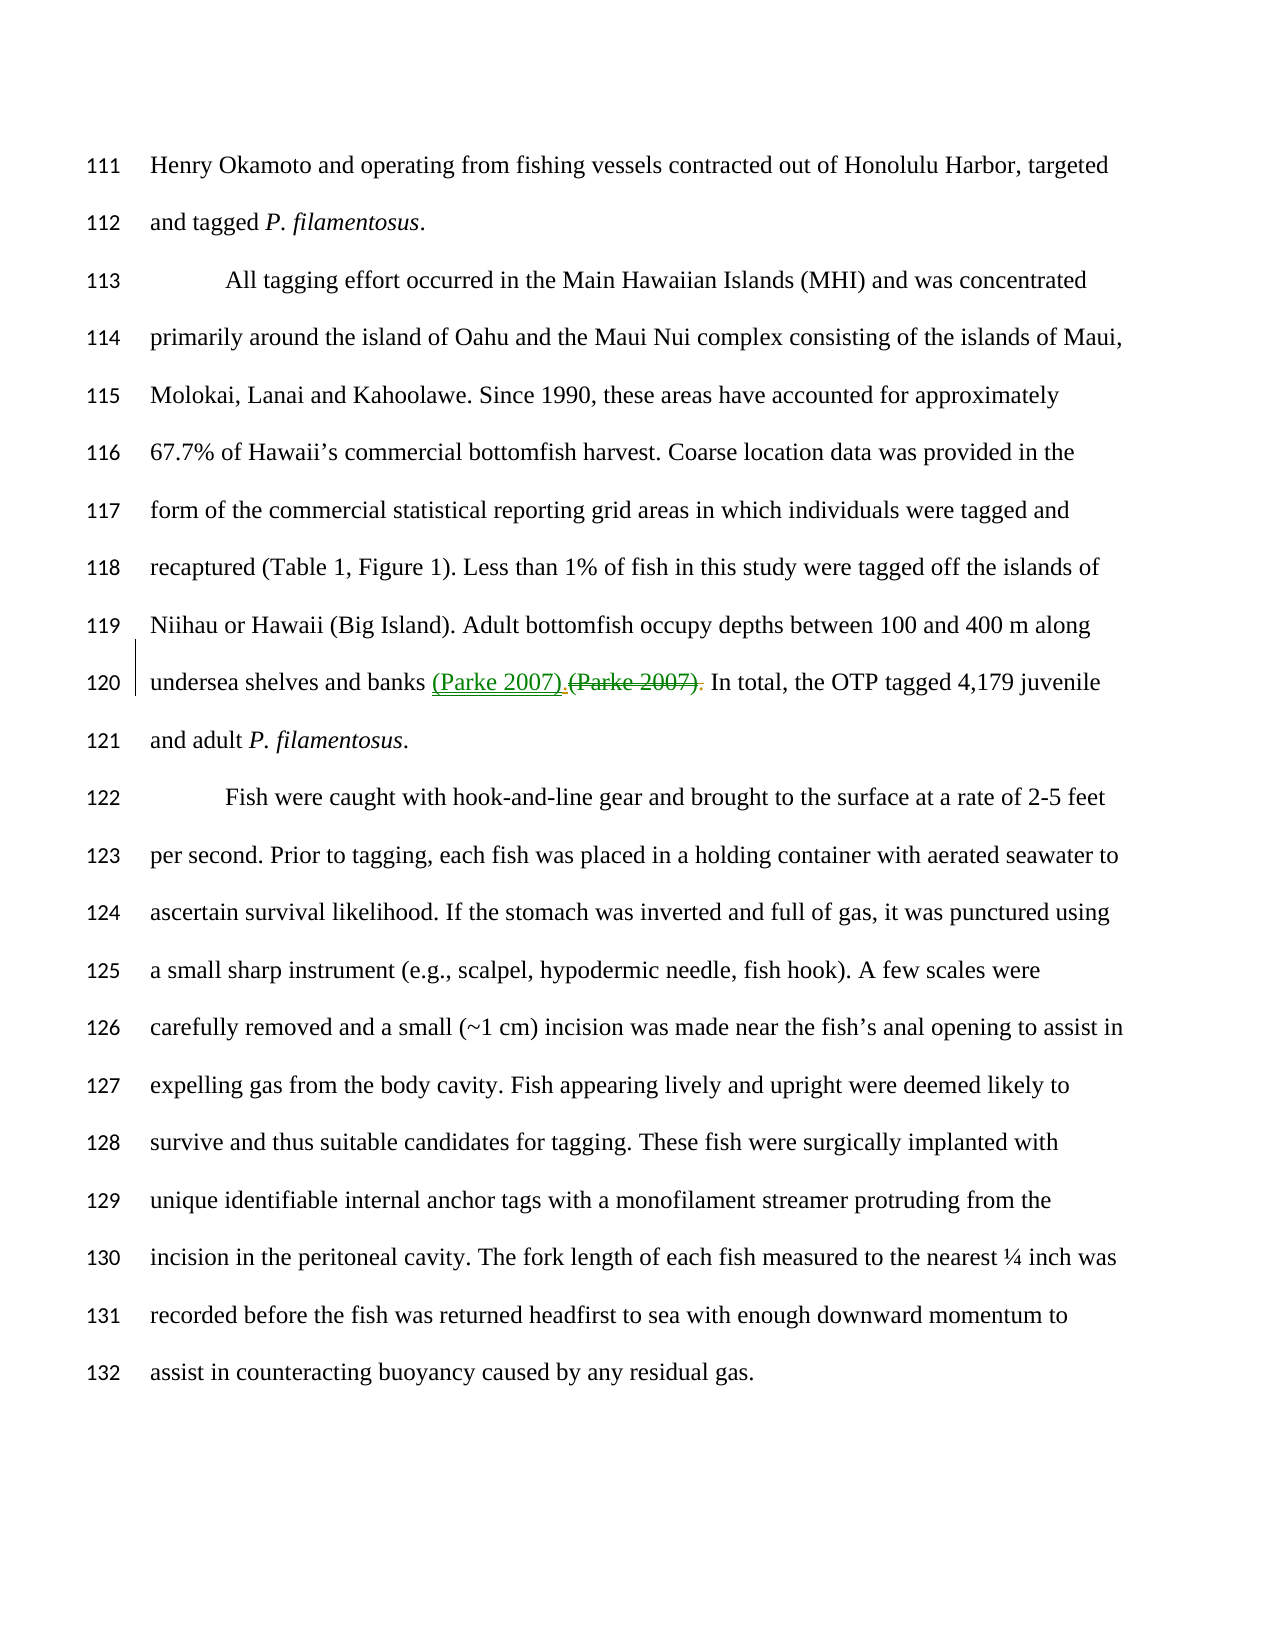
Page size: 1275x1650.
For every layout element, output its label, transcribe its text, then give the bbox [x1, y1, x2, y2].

text Fish were caught with hook-and-line gear and brought to the surface at a rate of 2-5 feet per second. Prior to tagging, each fish was placed in a holding container with aerated seawater to ascertain survival likelihood. If the stomach was inverted and full of gas, it was punctured using a small sharp instrument (e.g., scalpel, hypodermic needle, fish hook). A few scales were carefully removed and a small (~1 cm) incision was made near the fish’s anal opening to assist in expelling gas from the body cavity. Fish appearing lively and upright were deemed likely to survive and thus suitable candidates for tagging. These fish were surgically implanted with unique identifiable internal anchor tags with a monofilament streamer protruding from the incision in the peritoneal cavity. The fork length of each fish measured to the nearest ¼ inch was recorded before the fish was returned headfirst to sea with enough downward momentum to assist in counteracting buoyancy caused by any residual gas. [150, 782, 1125, 1386]
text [150, 150, 1125, 236]
text All tagging effort occurred in the Main Hawaiian Islands (MHI) and was concentrated primarily around the island of Oahu and the Maui Nui complex consisting of the islands of Maui, Molokai, Lanai and Kahoolawe. Since 1990, these areas have accounted for approximately 67.7% of Hawaii’s commercial bottomfish harvest. Coarse location data was provided in the form of the commercial statistical reporting grid areas in which individuals were tagged and recaptured (Table 1, Figure 1). Less than 1% of fish in this study were tagged off the islands of Niihau or Hawaii (Big Island). Adult bottomfish occupy depths between 100 and 400 m along undersea shelves and banks In total, the OTP tagged 4,179 juvenile and adult P. filamentosus. [150, 265, 1125, 754]
